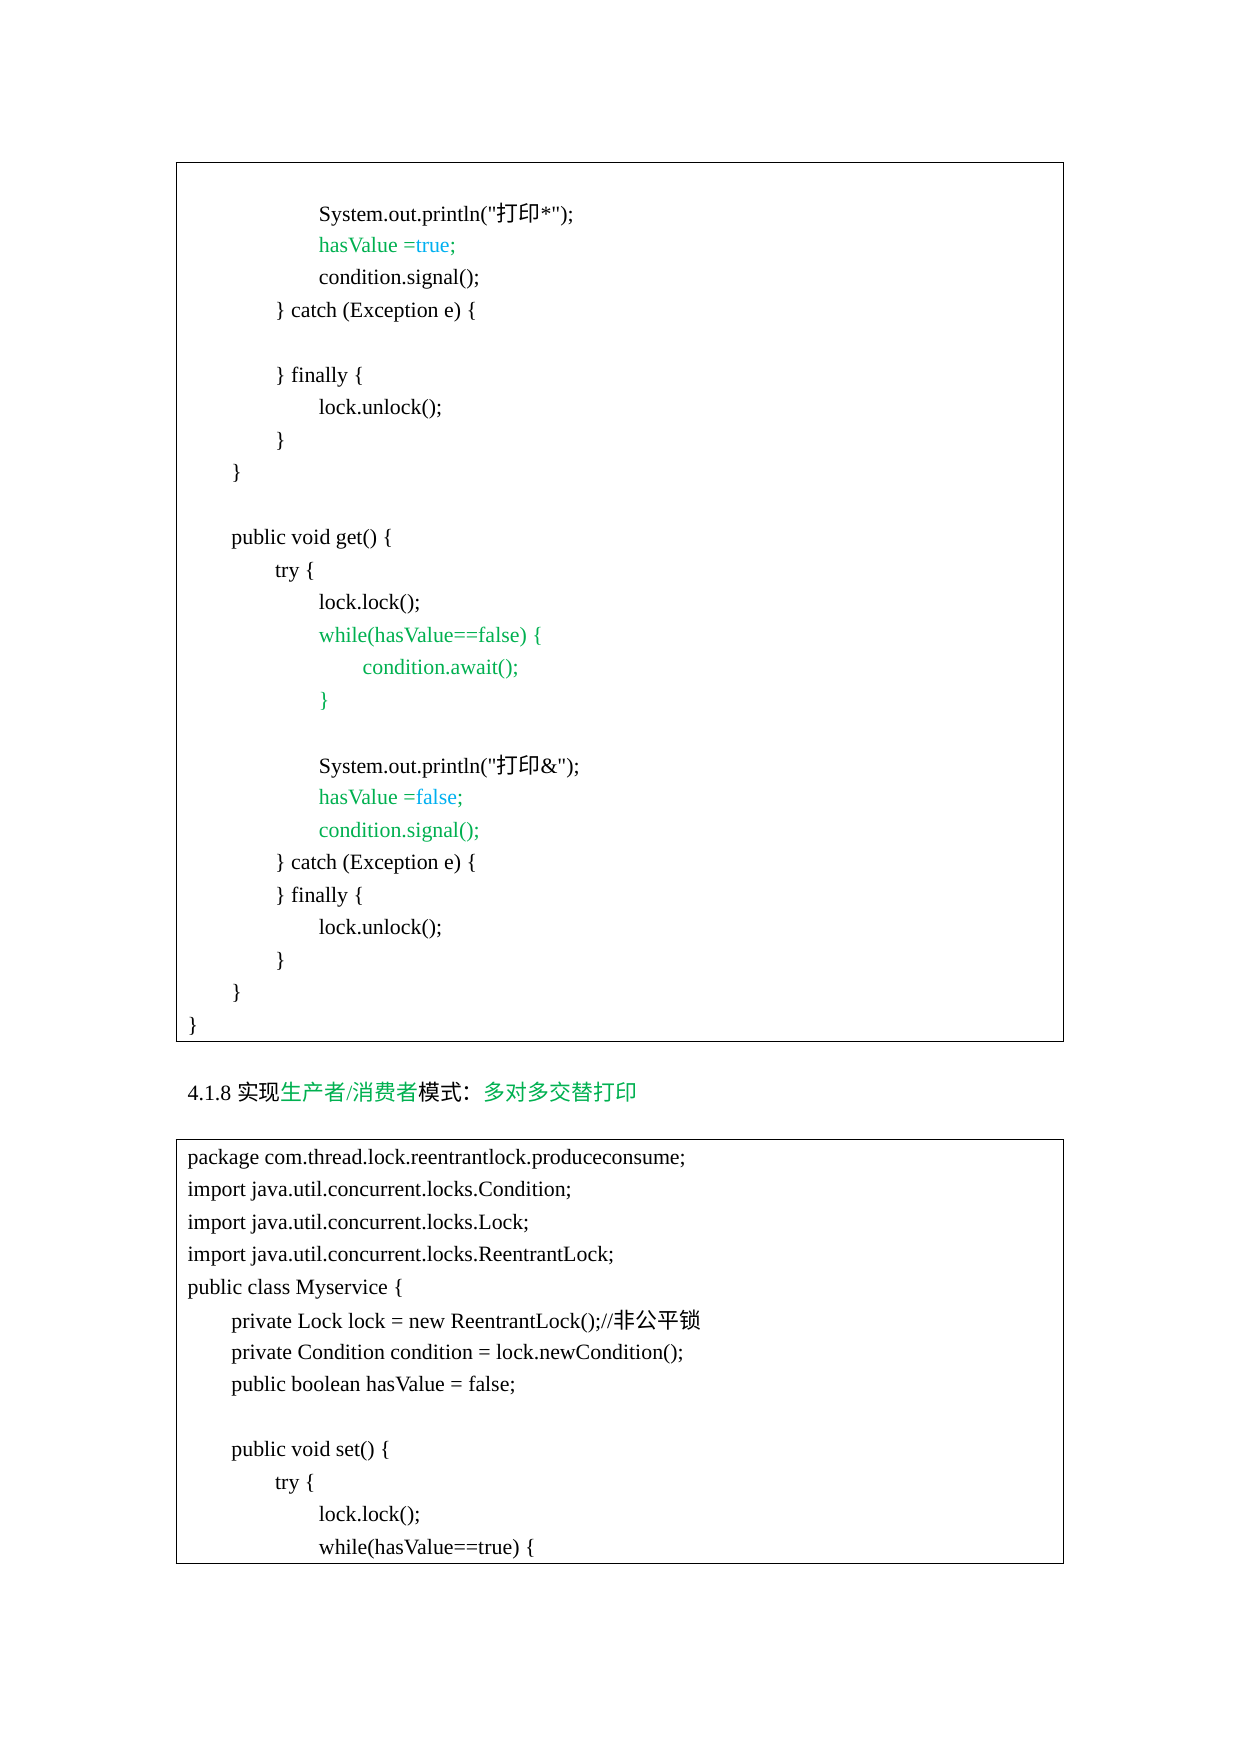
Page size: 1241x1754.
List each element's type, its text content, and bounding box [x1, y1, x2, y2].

text 4.1.8 实现生产者/消费者模式：多对多交替打印 [187, 1074, 1053, 1107]
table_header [177, 163, 1063, 1041]
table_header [177, 1140, 1063, 1563]
